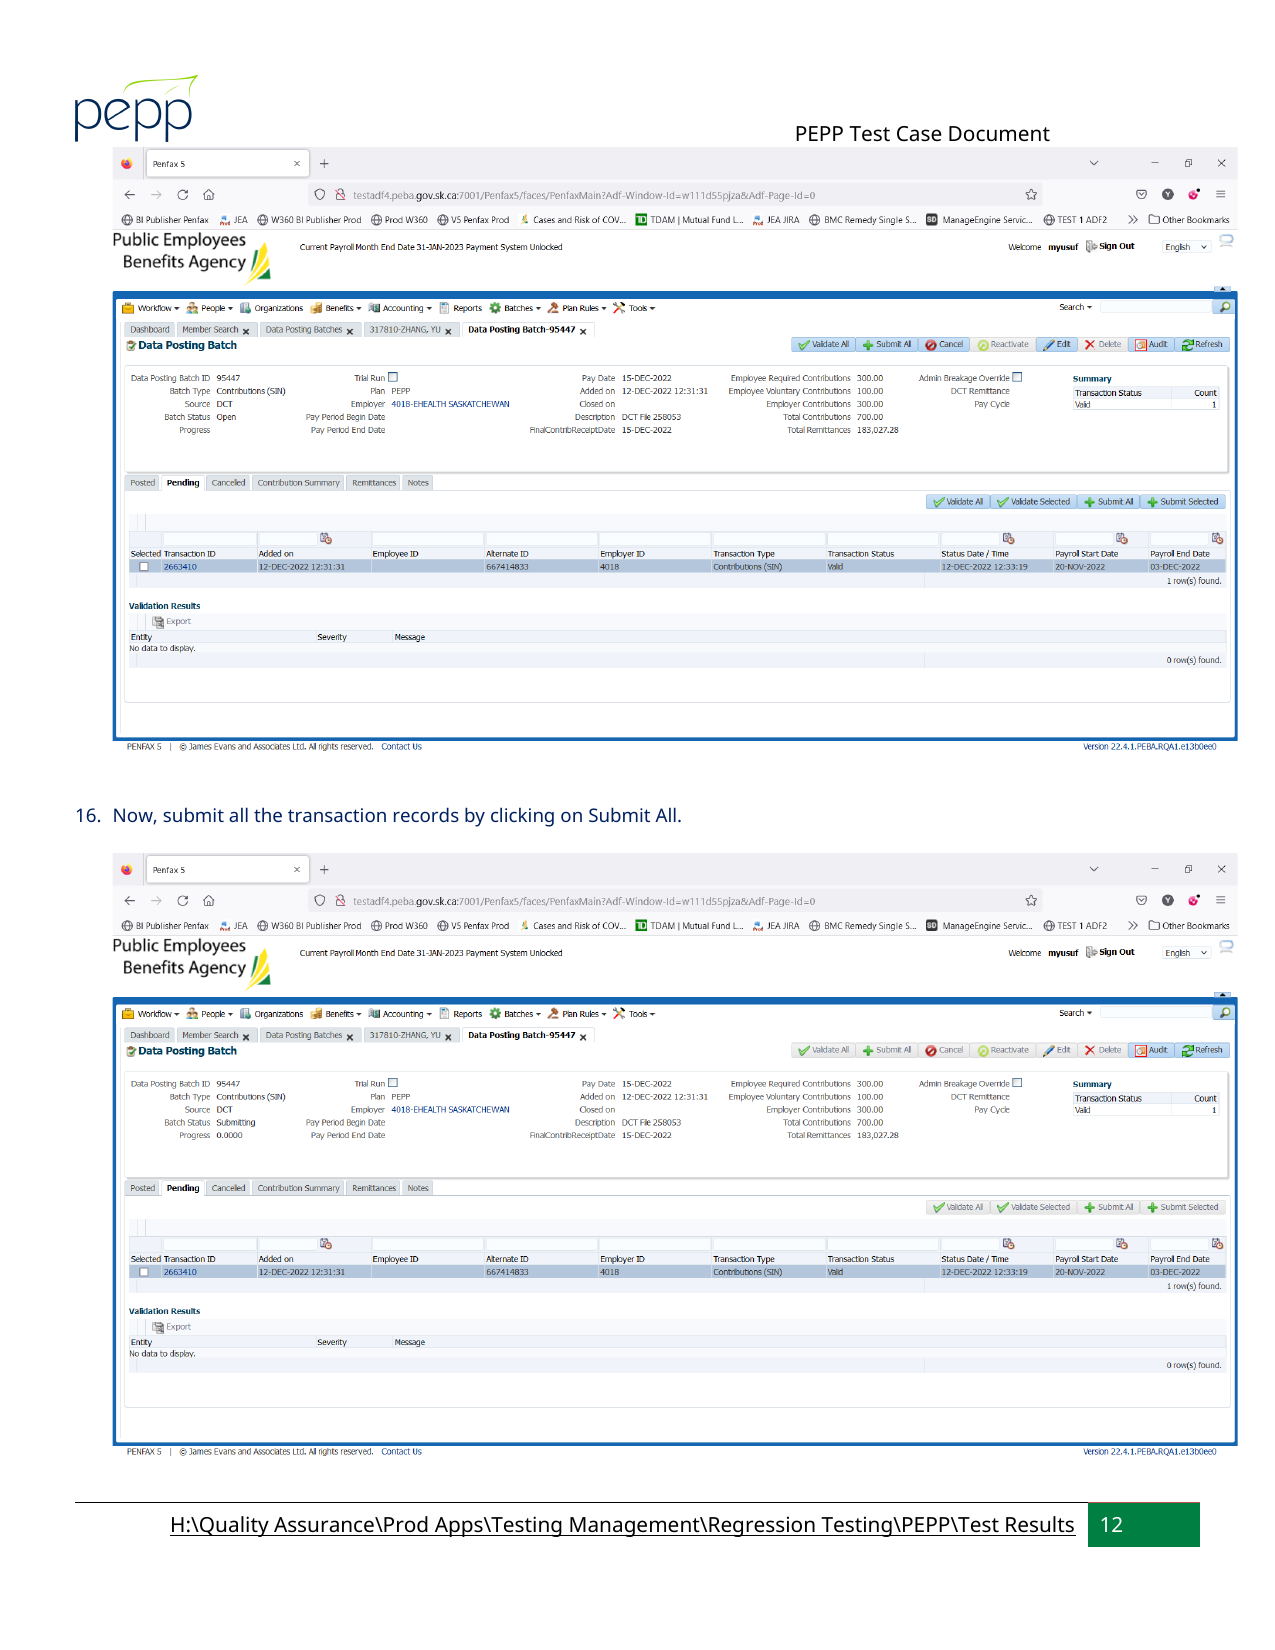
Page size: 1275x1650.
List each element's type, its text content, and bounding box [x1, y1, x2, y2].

picture [112, 853, 1238, 1457]
list Now, submit all the transaction records by clicking on Submit All. [75, 802, 1200, 828]
picture [112, 147, 1238, 752]
picture [75, 75, 199, 142]
